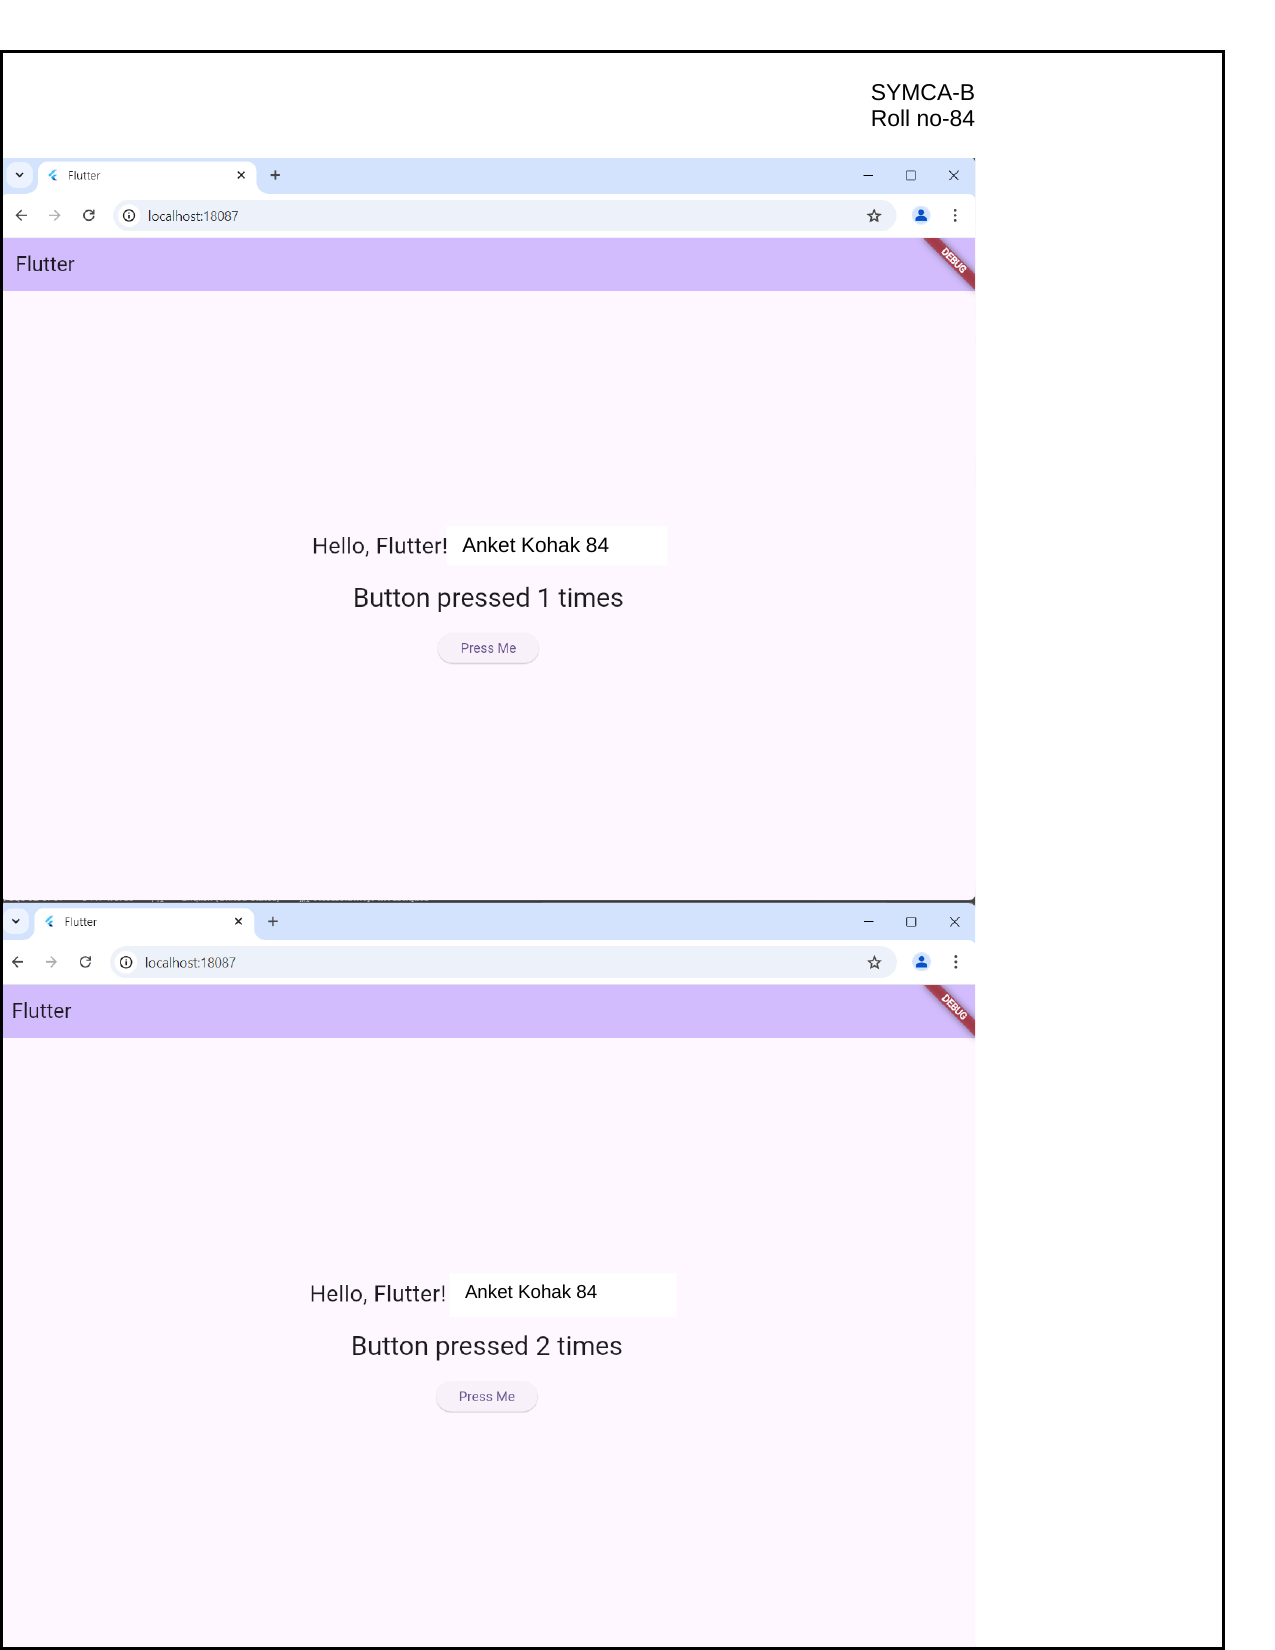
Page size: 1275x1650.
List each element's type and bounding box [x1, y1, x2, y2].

picture [3, 158, 976, 1647]
